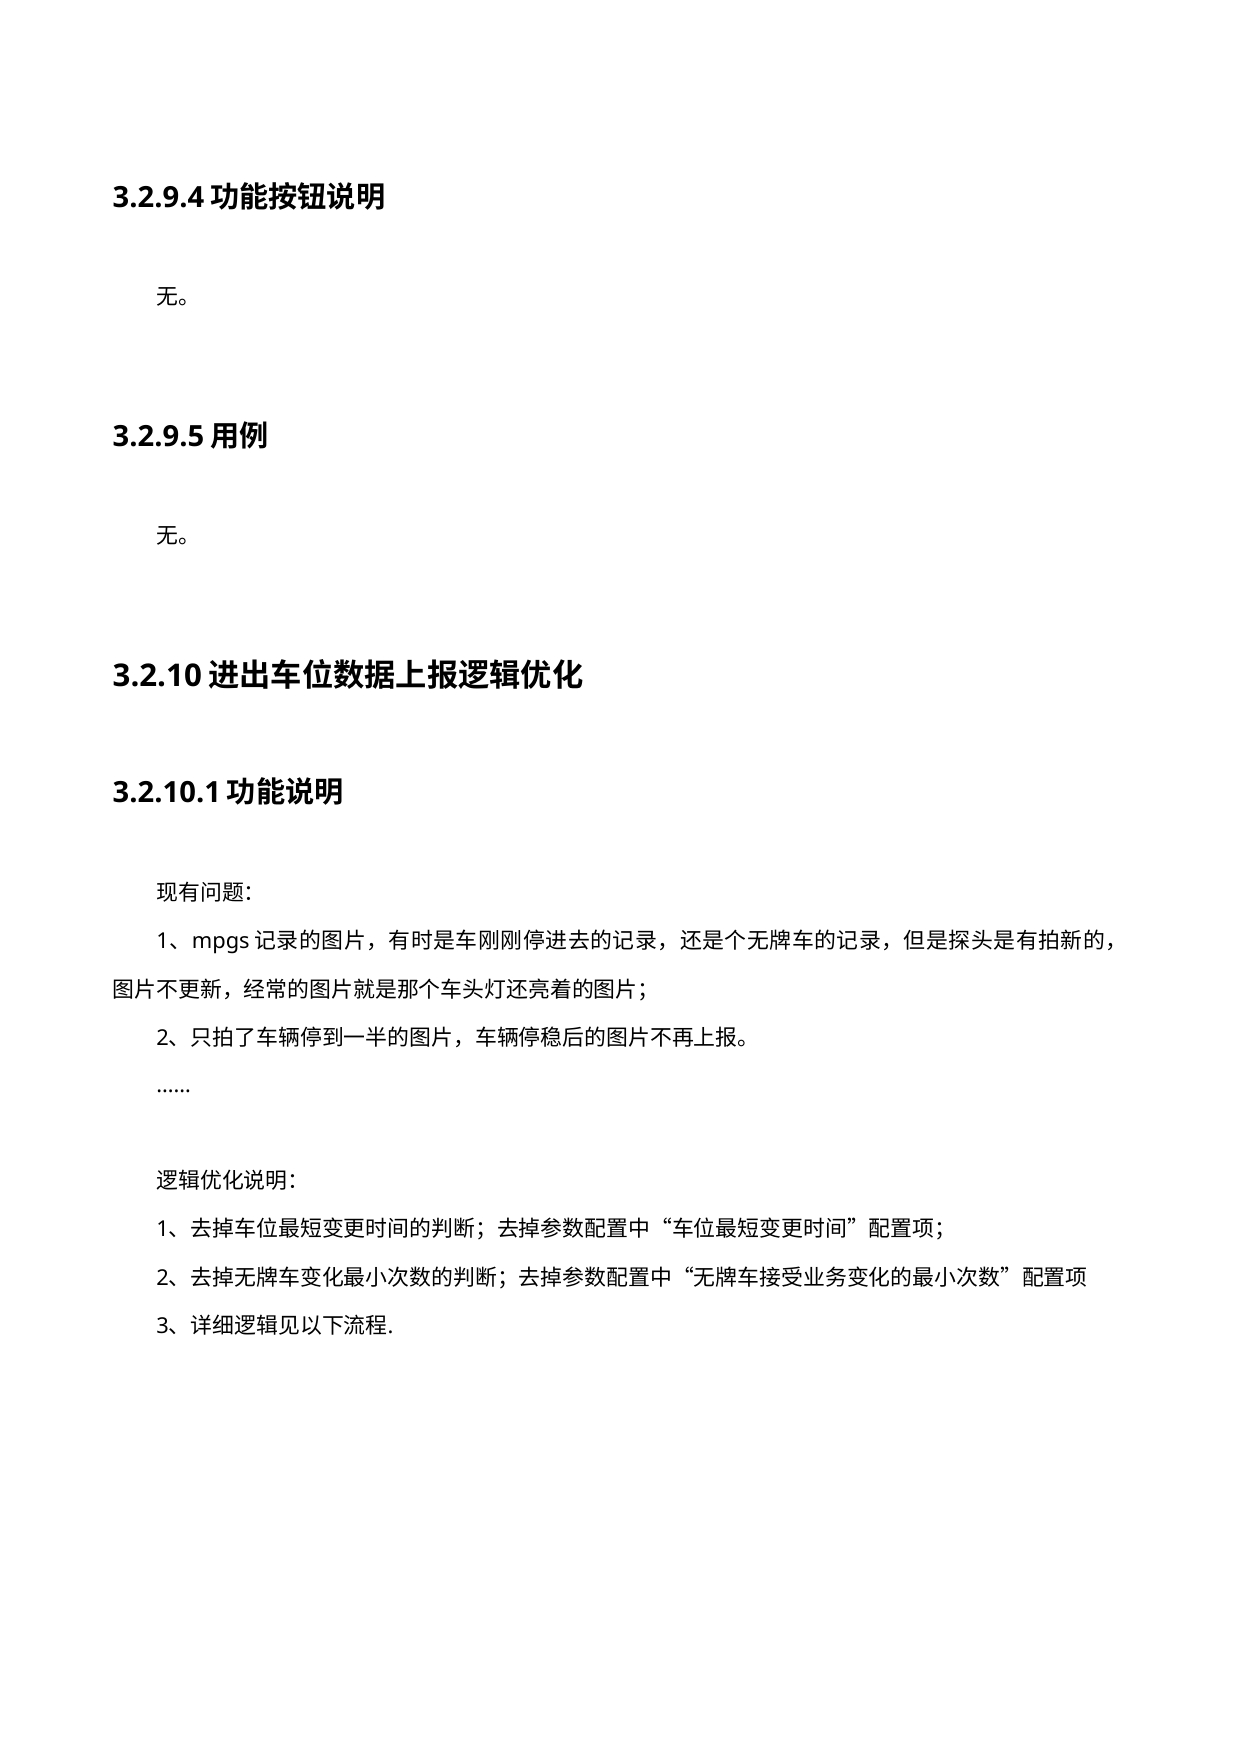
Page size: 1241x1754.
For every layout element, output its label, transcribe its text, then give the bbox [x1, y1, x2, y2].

list 1、mpgs记录的图片，有时是车刚刚停进去的记录，还是个无牌车的记录，但是探头是有拍新的，图片不更新，经常的图片就是那个车头灯还亮着的图片； [112, 922, 1128, 1004]
list 无。 [112, 278, 1128, 311]
list 3、详细逻辑见以下流程. [112, 1308, 1128, 1340]
subtitle 3.2.10进出车位数据上报逻辑优化 [112, 641, 1128, 706]
list 1、去掉车位最短变更时间的判断；去掉参数配置中“车位最短变更时间”配置项； [112, 1211, 1128, 1243]
subtitle 3.2.9.4功能按钮说明 [112, 162, 1128, 227]
list 2、去掉无牌车变化最小次数的判断；去掉参数配置中“无牌车接受业务变化的最小次数”配置项 [112, 1259, 1128, 1292]
subtitle 3.2.10.1功能说明 [112, 758, 1128, 823]
subtitle 3.2.9.5用例 [112, 402, 1128, 467]
list 无。 [112, 518, 1128, 551]
list 2、只拍了车辆停到一半的图片，车辆停稳后的图片不再上报。 [112, 1019, 1128, 1052]
list 逻辑优化说明： [112, 1163, 1128, 1195]
list …… [112, 1068, 1128, 1100]
list 现有问题： [112, 874, 1128, 907]
